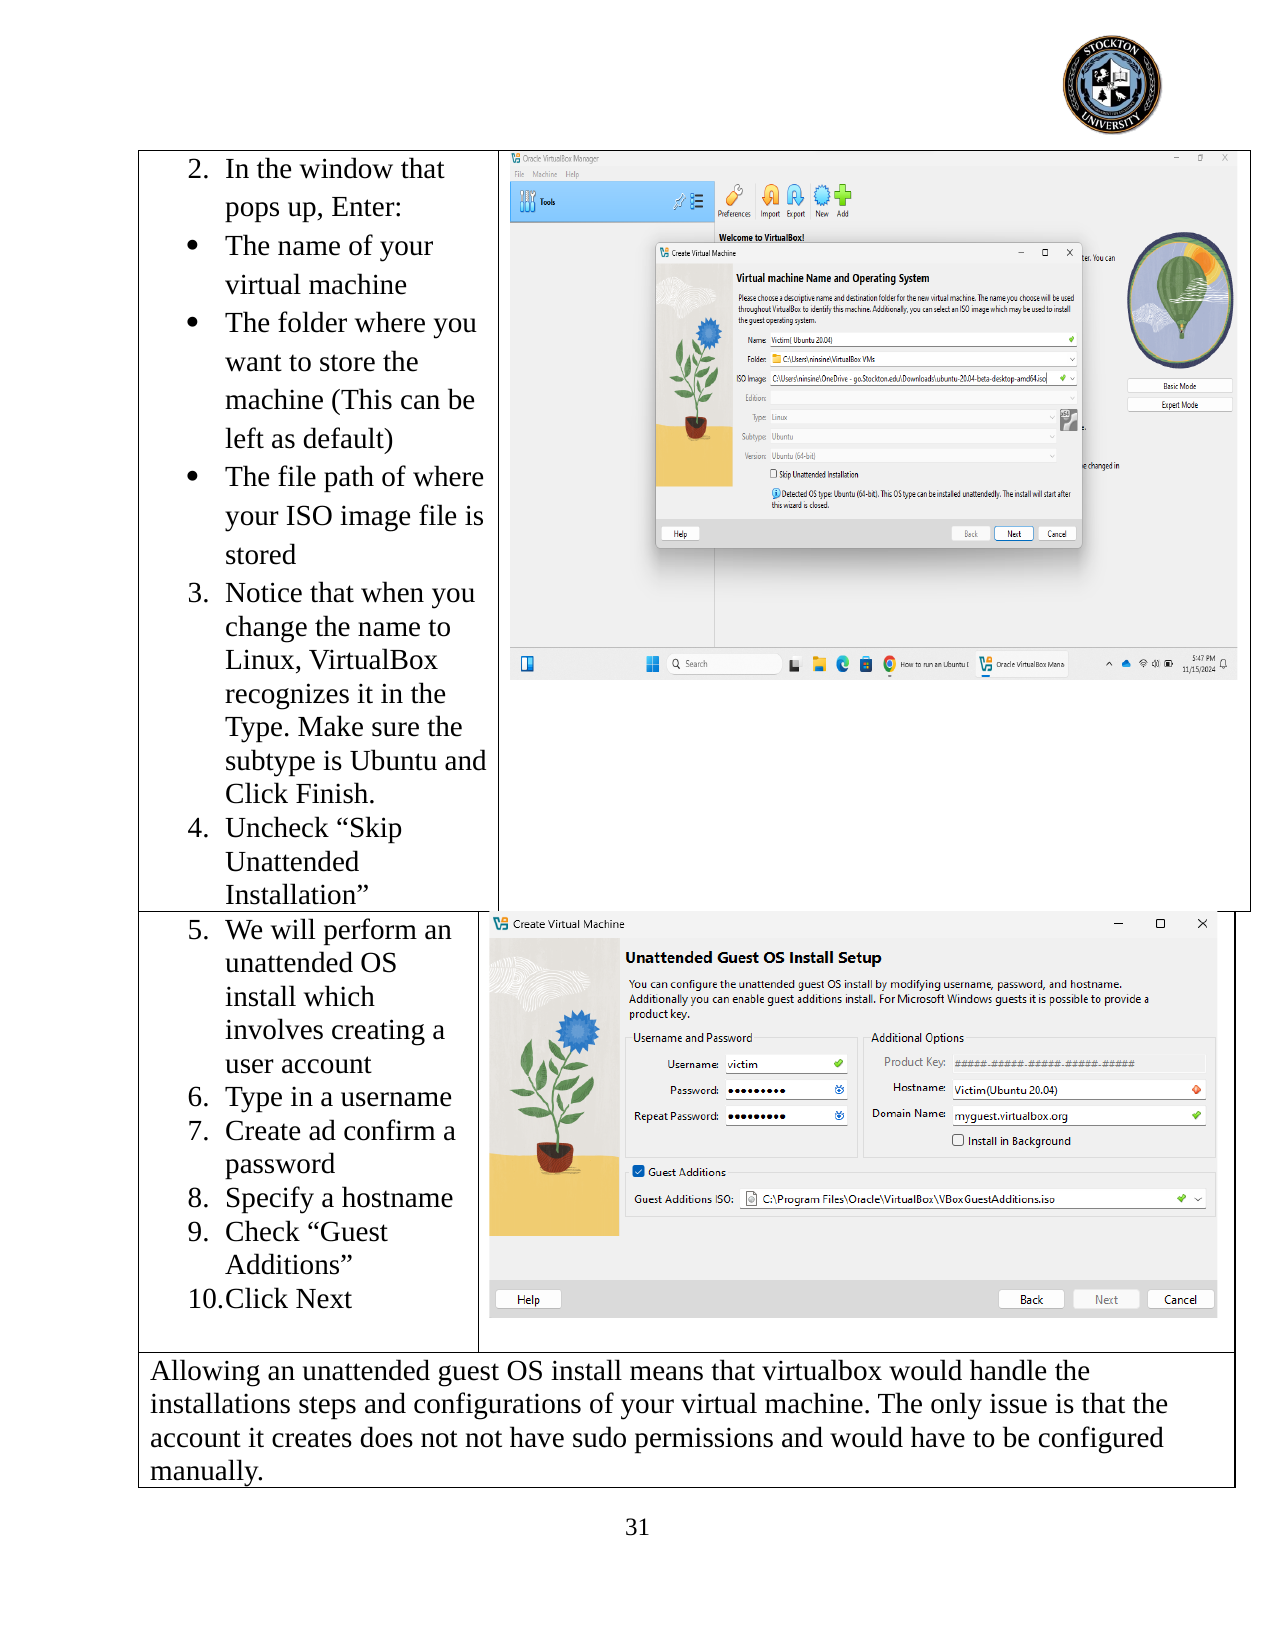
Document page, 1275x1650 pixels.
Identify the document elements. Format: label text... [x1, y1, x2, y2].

table_cell In the window that pops up, Enter: The name of your virtual machine The folder where you want to store the machine (This can be left as default) The file path of where your ISO image file is stored Notice that when you change the name to Linux, VirtualBox recognizes it in the Type. Make sure the subtype is Ubuntu and Click Finish. Uncheck “Skip Unattended Installation” [139, 151, 498, 911]
table_cell [479, 912, 1234, 1352]
picture [1062, 35, 1163, 135]
table_cell [499, 151, 1250, 911]
picture [489, 911, 1218, 1318]
table_cell We will perform an unattended OS install which involves creating a user account Type in a username Create ad confirm a password Specify a hostname Check “Guest Additions” Click Next [139, 912, 478, 1352]
picture [510, 151, 1238, 680]
